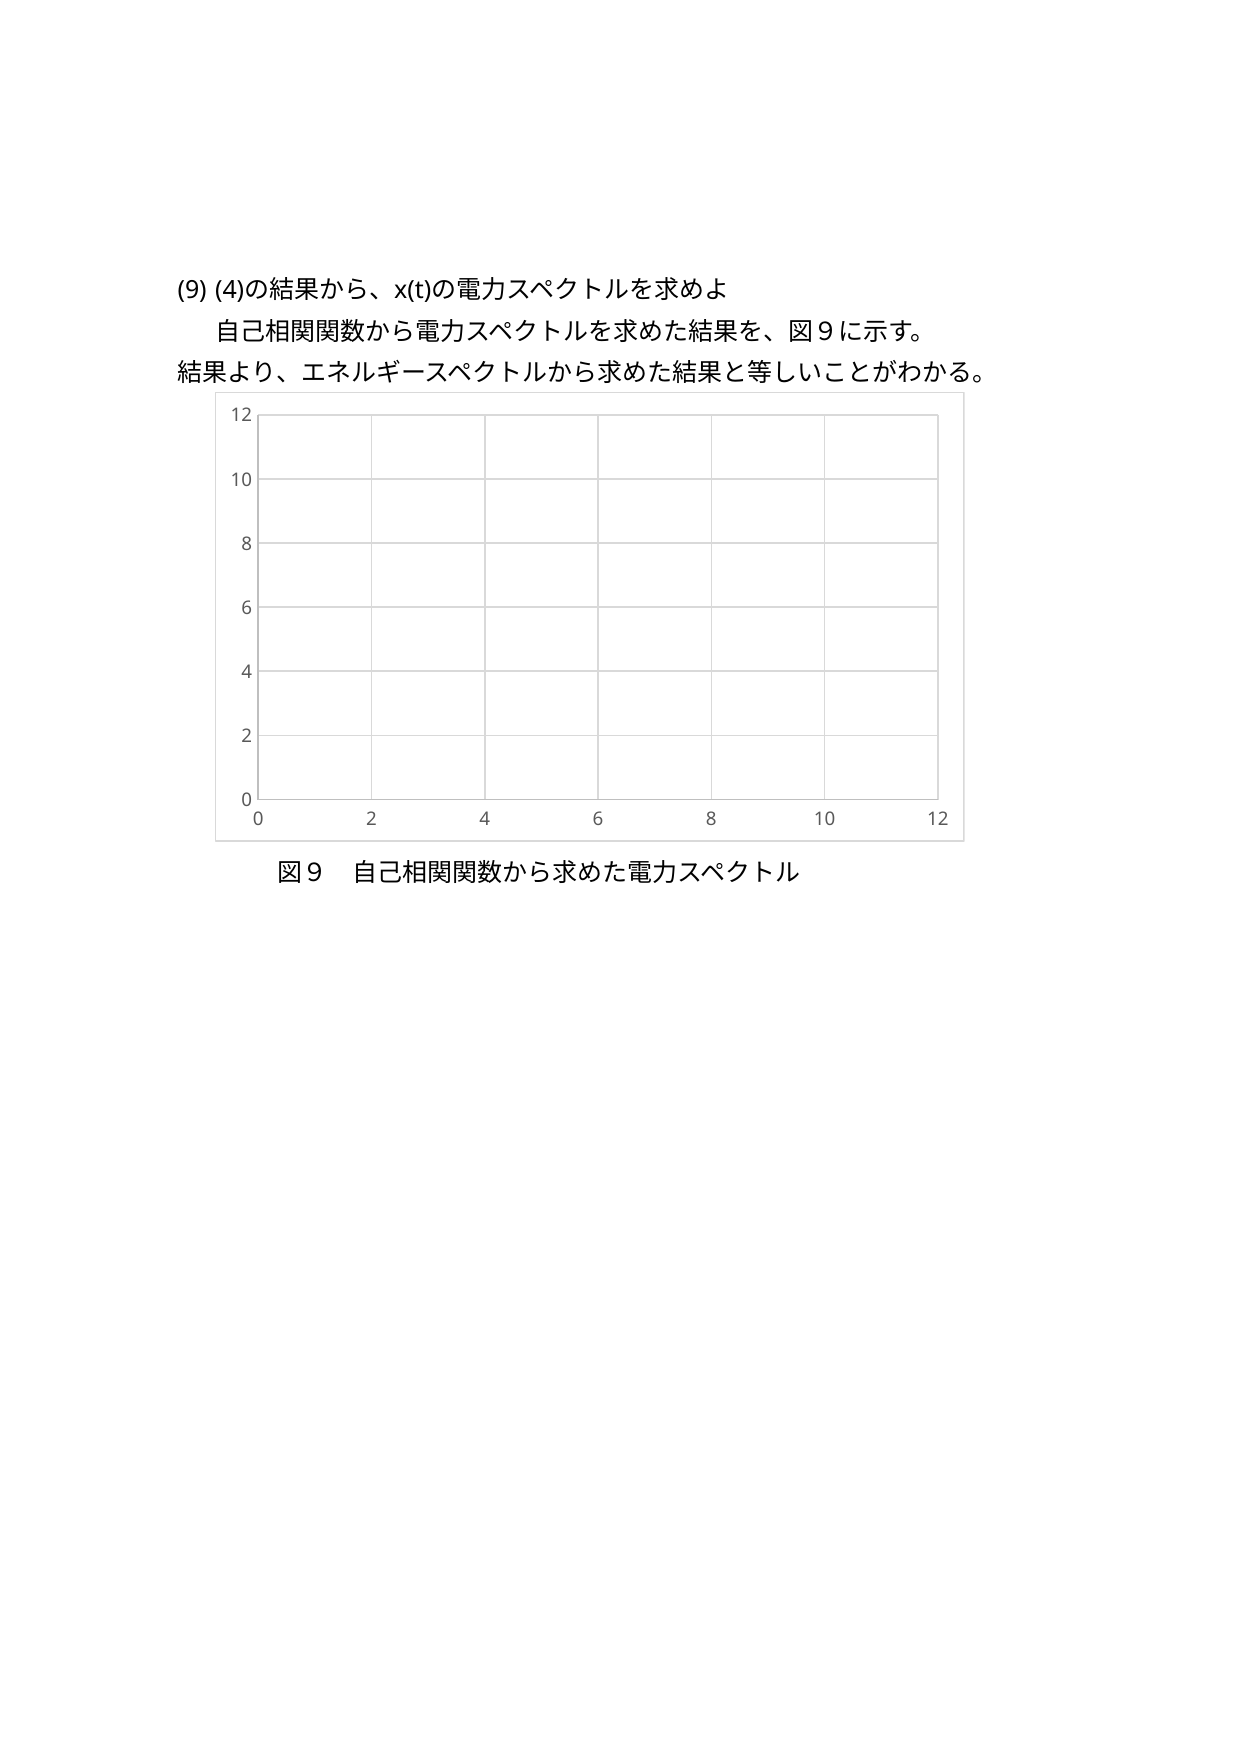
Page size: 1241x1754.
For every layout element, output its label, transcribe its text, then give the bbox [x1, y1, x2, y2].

list (4)の結果から、x(t)の電力スペクトルを求めよ [177, 267, 1063, 308]
list 図９ 自己相関関数から求めた電力スペクトル [215, 850, 1063, 892]
text 結果より、エネルギースペクトルから求めた結果と等しいことがわかる。 [177, 350, 1063, 392]
text 自己相関関数から電力スペクトルを求めた結果を、図９に示す。 [215, 308, 1063, 350]
